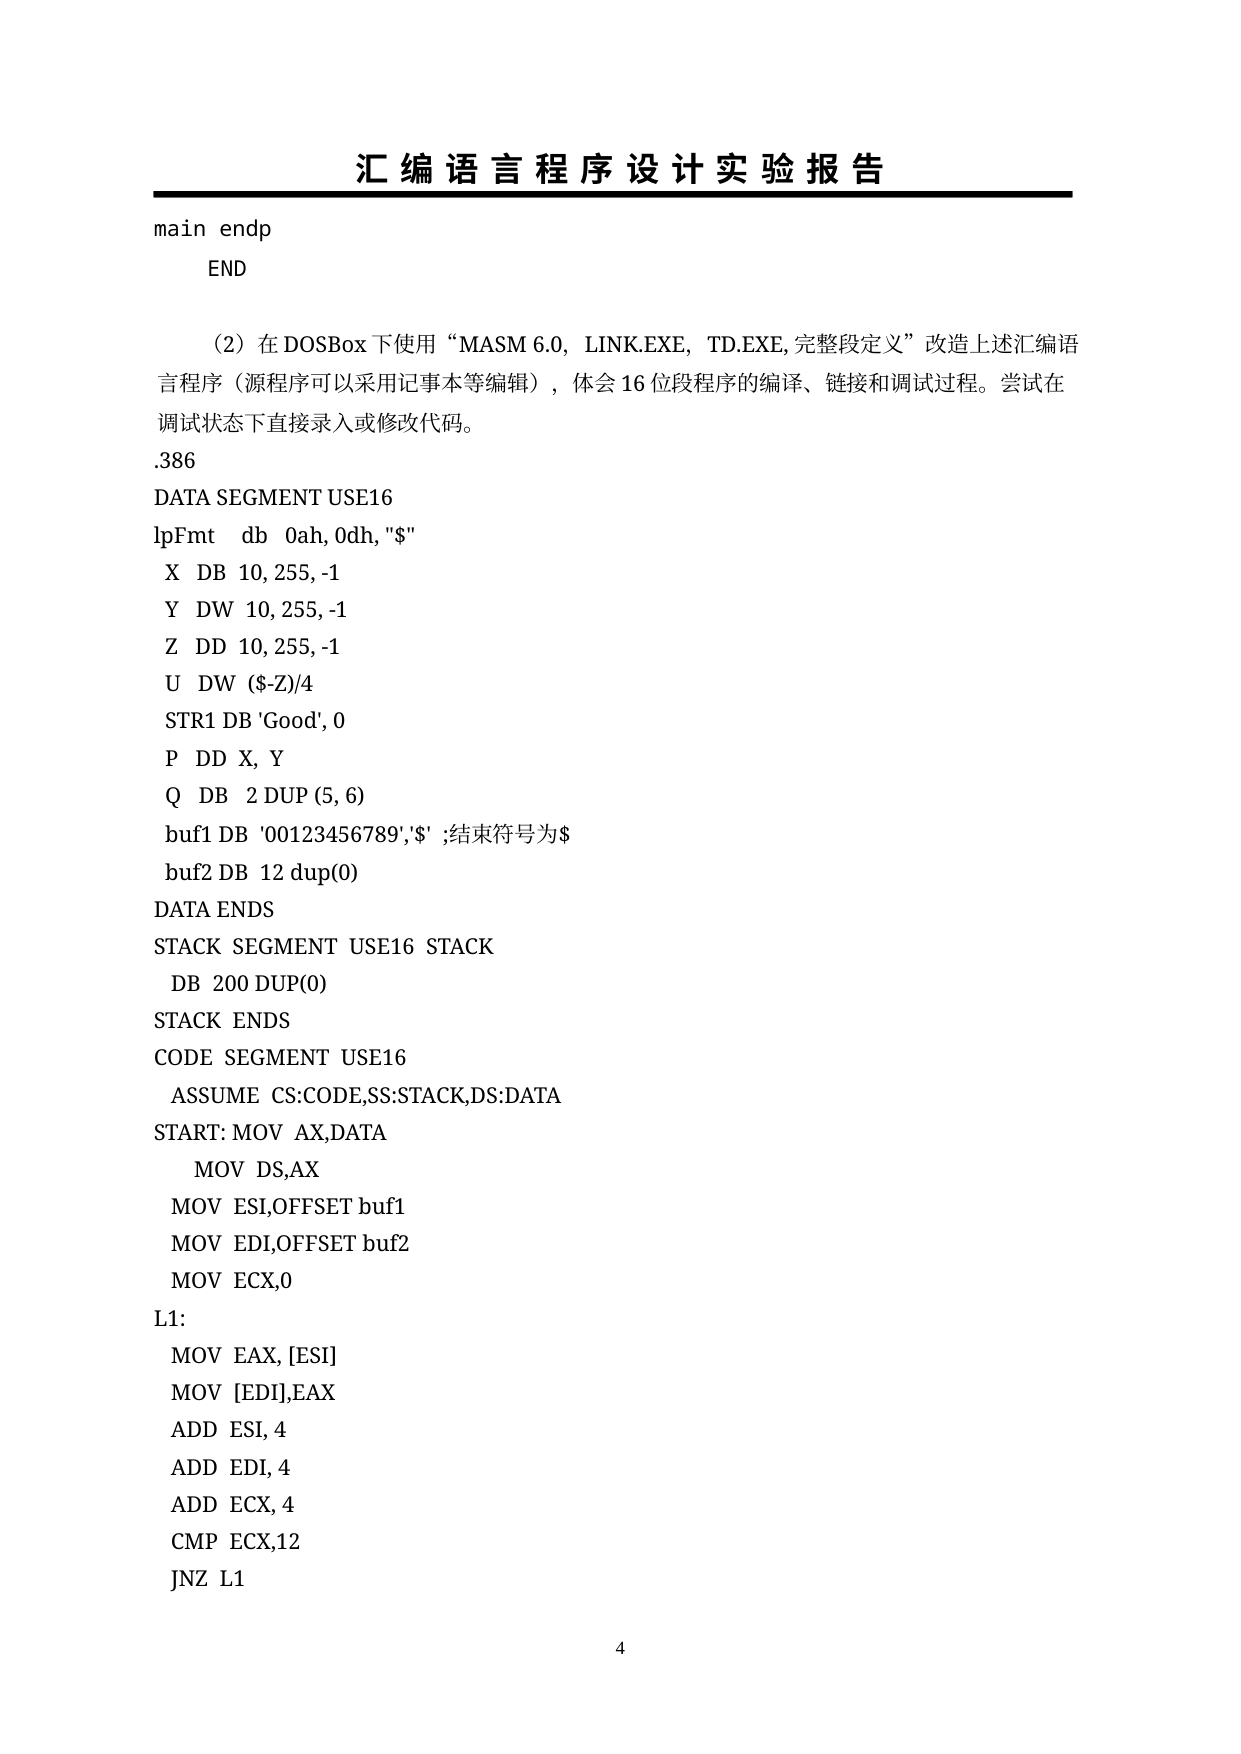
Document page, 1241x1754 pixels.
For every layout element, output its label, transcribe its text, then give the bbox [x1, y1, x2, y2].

text U DW ($-Z)/4 [153, 668, 1087, 698]
text （2）在DOSBox下使用“MASM 6.0，LINK.EXE，TD.EXE, 完整段定义”改造上述汇编语言程序（源程序可以采用记事本等编辑），体会16位段程序的编译、链接和调试过程。尝试在调试状态下直接录入或修改代码。 [157, 327, 1087, 437]
text DATA SEGMENT USE16 [153, 482, 1087, 512]
text MOV [EDI],EAX [153, 1377, 1087, 1407]
text .386 [153, 445, 1087, 475]
text MOV ECX,0 [153, 1266, 1087, 1295]
text MOV ESI,OFFSET buf1 [153, 1191, 1087, 1221]
text buf2 DB 12 dup(0) [153, 856, 1087, 886]
text Q DB 2 DUP (5, 6) [153, 780, 1087, 810]
text MOV DS,AX [153, 1154, 1087, 1184]
text START: MOV AX,DATA [153, 1117, 1087, 1147]
text ADD ESI, 4 [153, 1414, 1087, 1444]
text X DB 10, 255, -1 [153, 557, 1087, 587]
text END [157, 253, 1087, 283]
text CODE SEGMENT USE16 [153, 1042, 1087, 1072]
text STACK SEGMENT USE16 STACK [153, 931, 1087, 961]
text STR1 DB 'Good', 0 [153, 706, 1087, 735]
text P DD X, Y [153, 743, 1087, 772]
text JNZ L1 [153, 1563, 1087, 1593]
text Y DW 10, 255, -1 [153, 594, 1087, 624]
text STACK ENDS [153, 1005, 1087, 1035]
text DB 200 DUP(0) [153, 968, 1087, 998]
text buf1 DB '00123456789','$' ;结束符号为$ [153, 817, 1087, 849]
text ADD ECX, 4 [153, 1489, 1087, 1518]
text CMP ECX,12 [153, 1526, 1087, 1556]
text Z DD 10, 255, -1 [153, 631, 1087, 661]
text MOV EAX, [ESI] [153, 1340, 1087, 1370]
text main endp [153, 213, 1087, 242]
text lpFmt db 0ah, 0dh, "$" [153, 519, 1087, 549]
text L1: [153, 1303, 1087, 1332]
text ASSUME CS:CODE,SS:STACK,DS:DATA [153, 1079, 1087, 1109]
text ADD EDI, 4 [153, 1451, 1087, 1481]
text MOV EDI,OFFSET buf2 [153, 1228, 1087, 1258]
text DATA ENDS [153, 894, 1087, 923]
